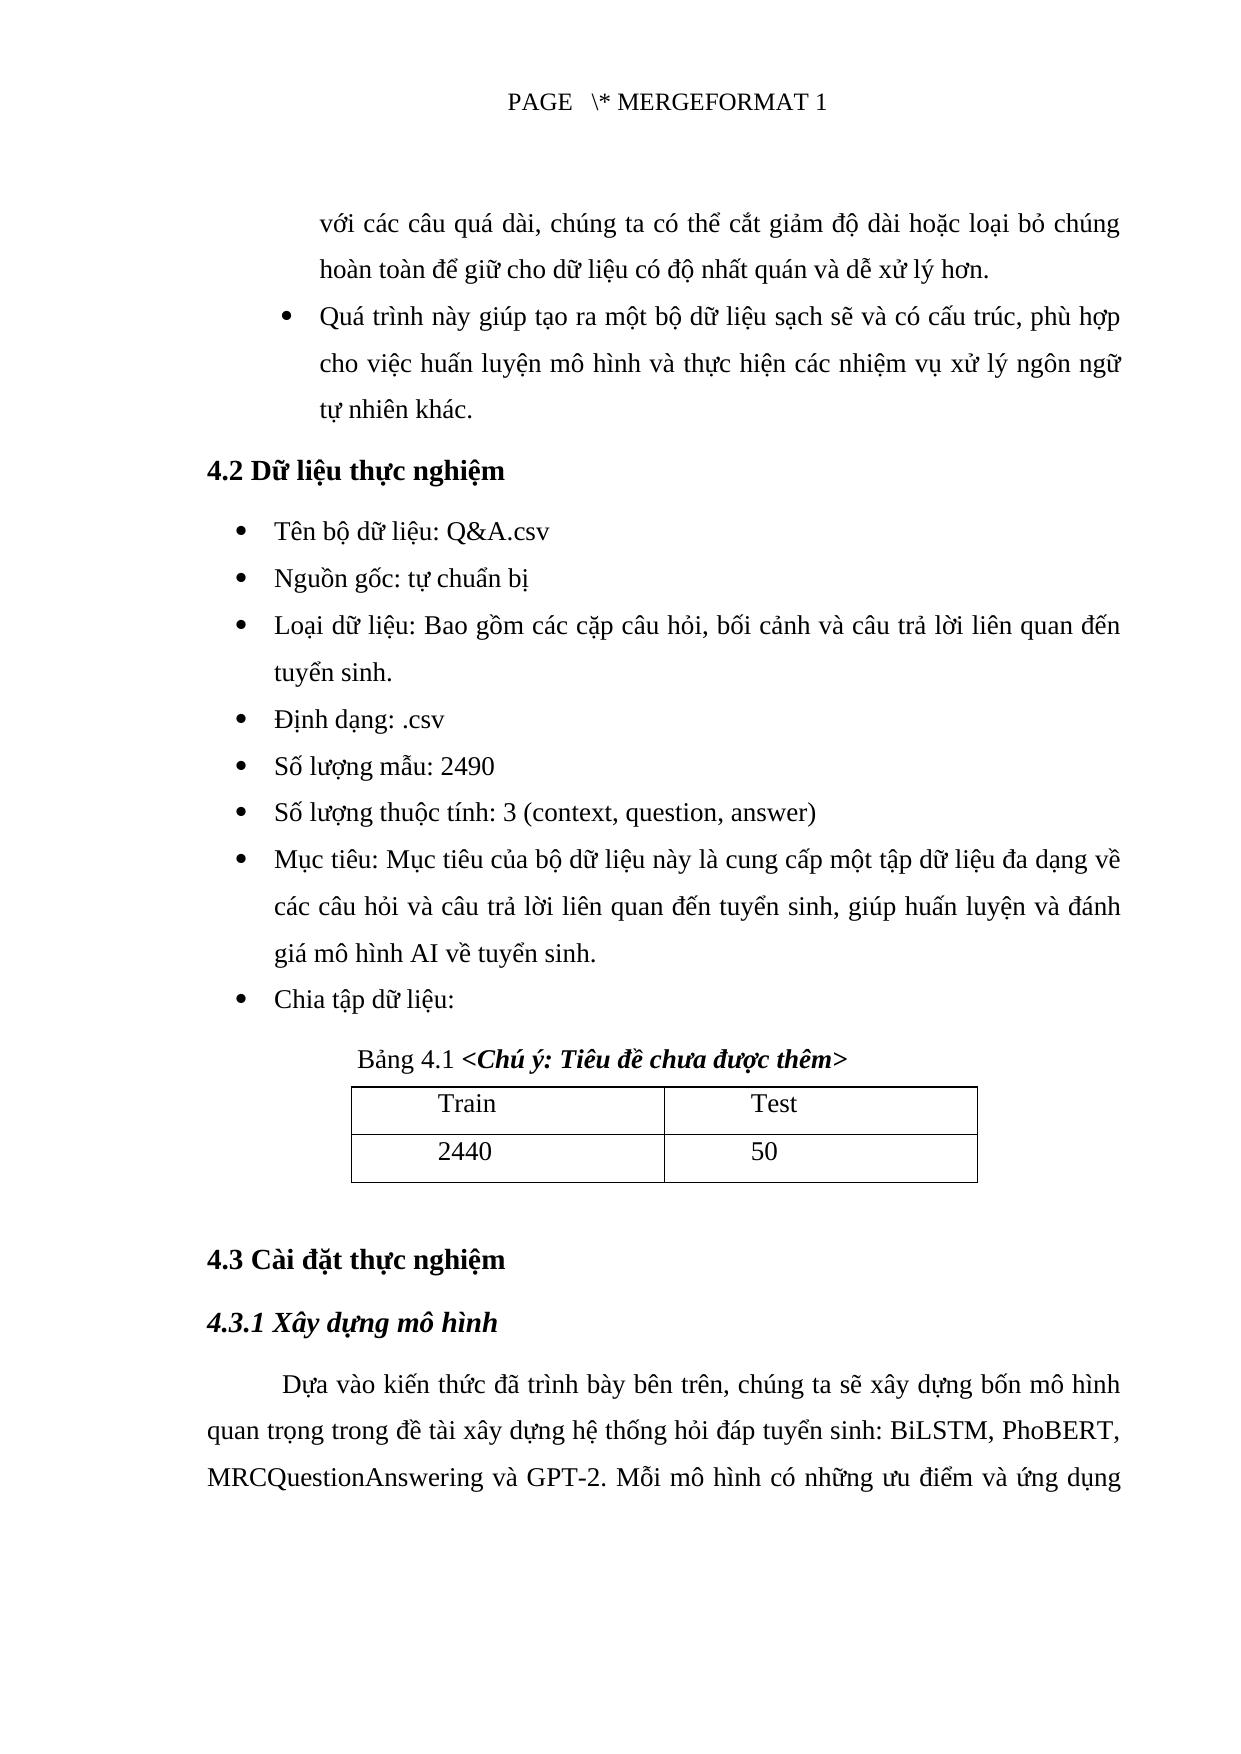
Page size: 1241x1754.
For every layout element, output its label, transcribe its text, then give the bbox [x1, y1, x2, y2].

list Loại dữ liệu: Bao gồm các cặp câu hỏi, bối cảnh và câu trả lời liên quan đến tuyển sinh. [236, 609, 1122, 687]
table_header Train [352, 1088, 664, 1134]
table_cell 2440 [352, 1135, 664, 1182]
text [207, 1368, 1122, 1492]
subtitle Dữ liệu thực nghiệm [207, 453, 1122, 486]
subtitle Xây dựng mô hình [207, 1305, 1122, 1338]
list Mục tiêu: Mục tiêu của bộ dữ liệu này là cung cấp một tập dữ liệu đa dạng về các câu hỏi và câu trả lời liên quan đến tuyển sinh, giúp huấn luyện và đánh giá mô hình AI về tuyển sinh. [236, 843, 1122, 968]
text Bảng 4.1 <Chú ý: Tiêu đề chưa được thêm> [282, 1043, 1122, 1074]
list Định dạng: .csv [236, 703, 1122, 734]
subtitle Cài đặt thực nghiệm [207, 1242, 1122, 1276]
list Nguồn gốc: tự chuẩn bị [236, 562, 1122, 594]
list Quá trình này giúp tạo ra một bộ dữ liệu sạch sẽ và có cấu trúc, phù hợp cho việc huấn luyện mô hình và thực hiện các nhiệm vụ xử lý ngôn ngữ tự nhiên khác. [282, 300, 1122, 425]
table_header Test [665, 1088, 977, 1134]
list Số lượng mẫu: 2490 [236, 749, 1122, 781]
list Tên bộ dữ liệu: Q&A.csv [236, 516, 1122, 547]
table_cell 50 [665, 1135, 977, 1182]
list Số lượng thuộc tính: 3 (context, question, answer) [236, 796, 1122, 828]
list Chia tập dữ liệu: [236, 983, 1122, 1015]
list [282, 207, 1122, 284]
